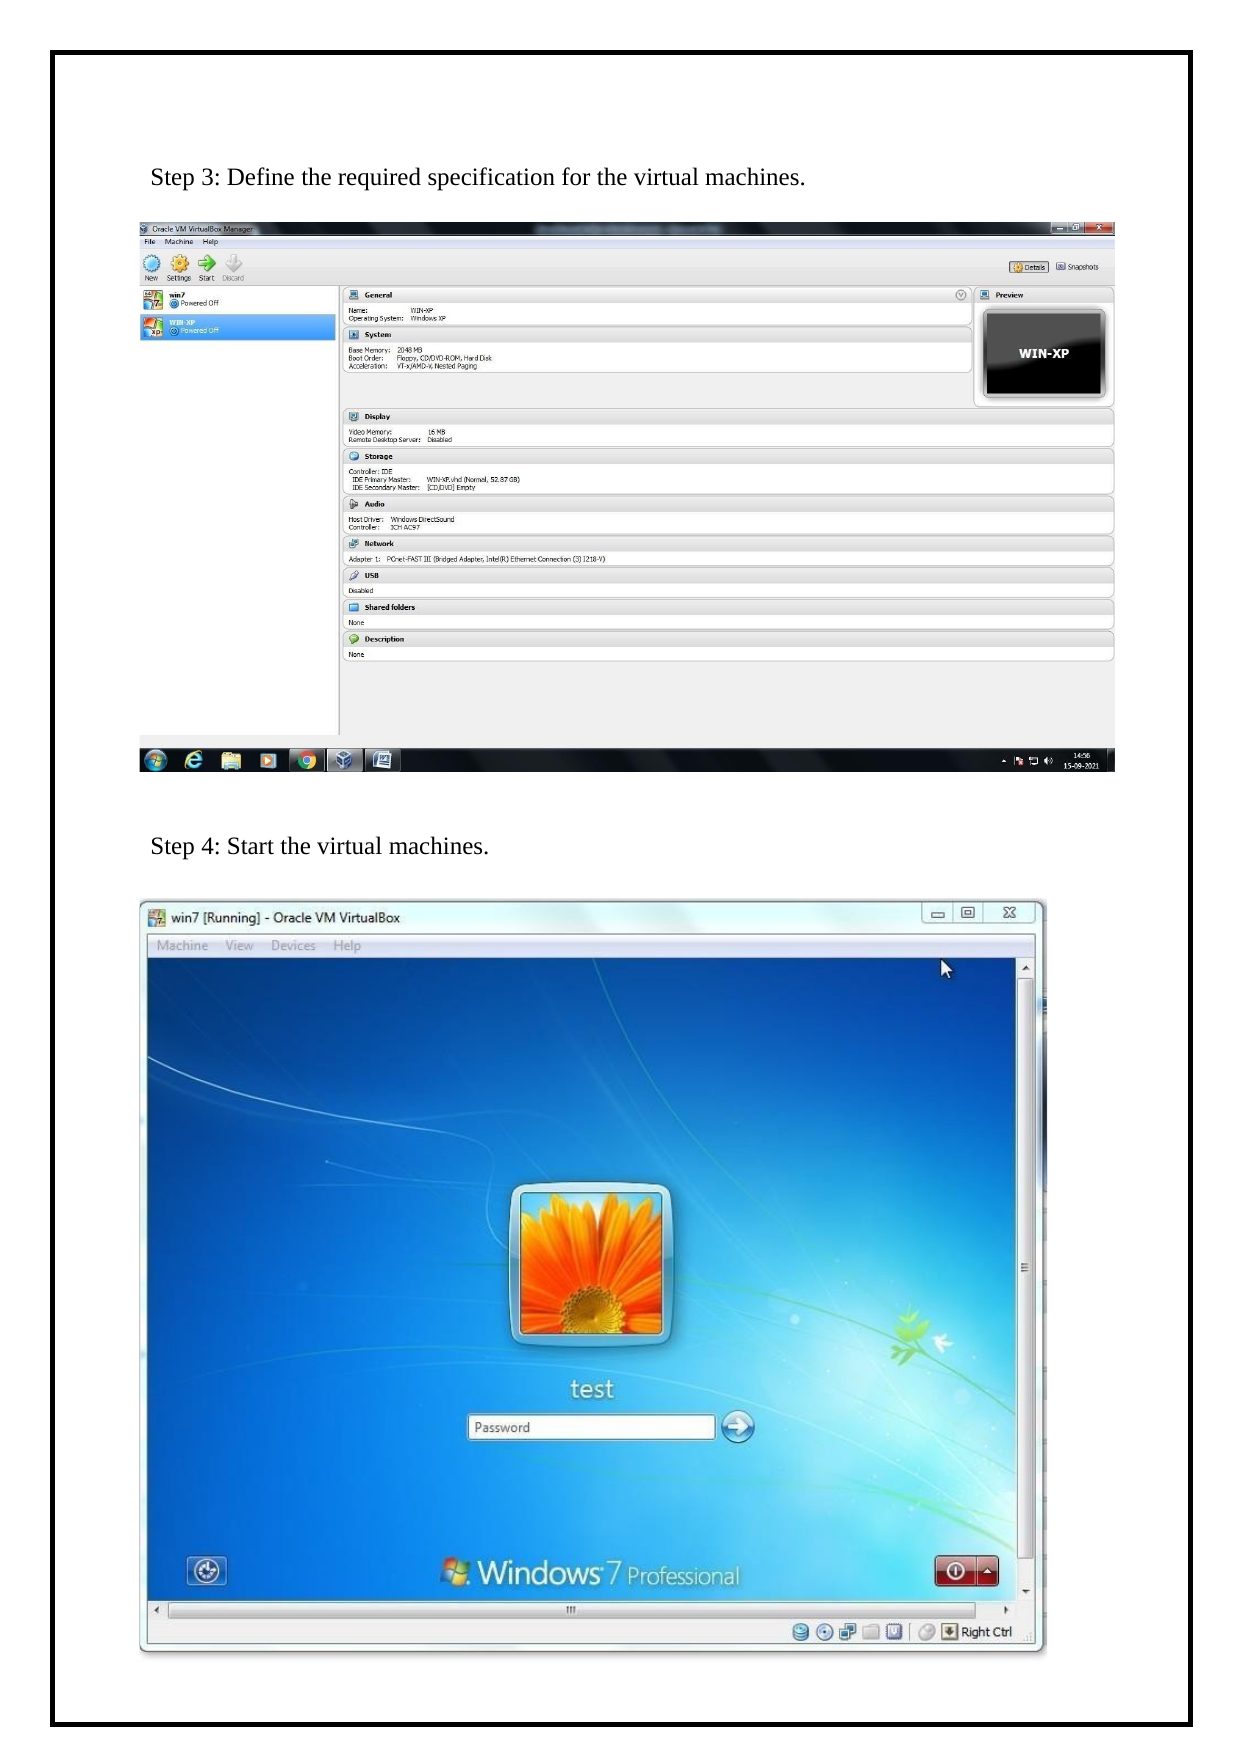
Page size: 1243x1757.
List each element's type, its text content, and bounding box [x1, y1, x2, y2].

text Step 4: Start the virtual machines. [150, 831, 1128, 860]
text Step 3: Define the required specification for the virtual machines. [150, 162, 1128, 191]
picture [139, 898, 1048, 1662]
picture [139, 222, 1115, 772]
